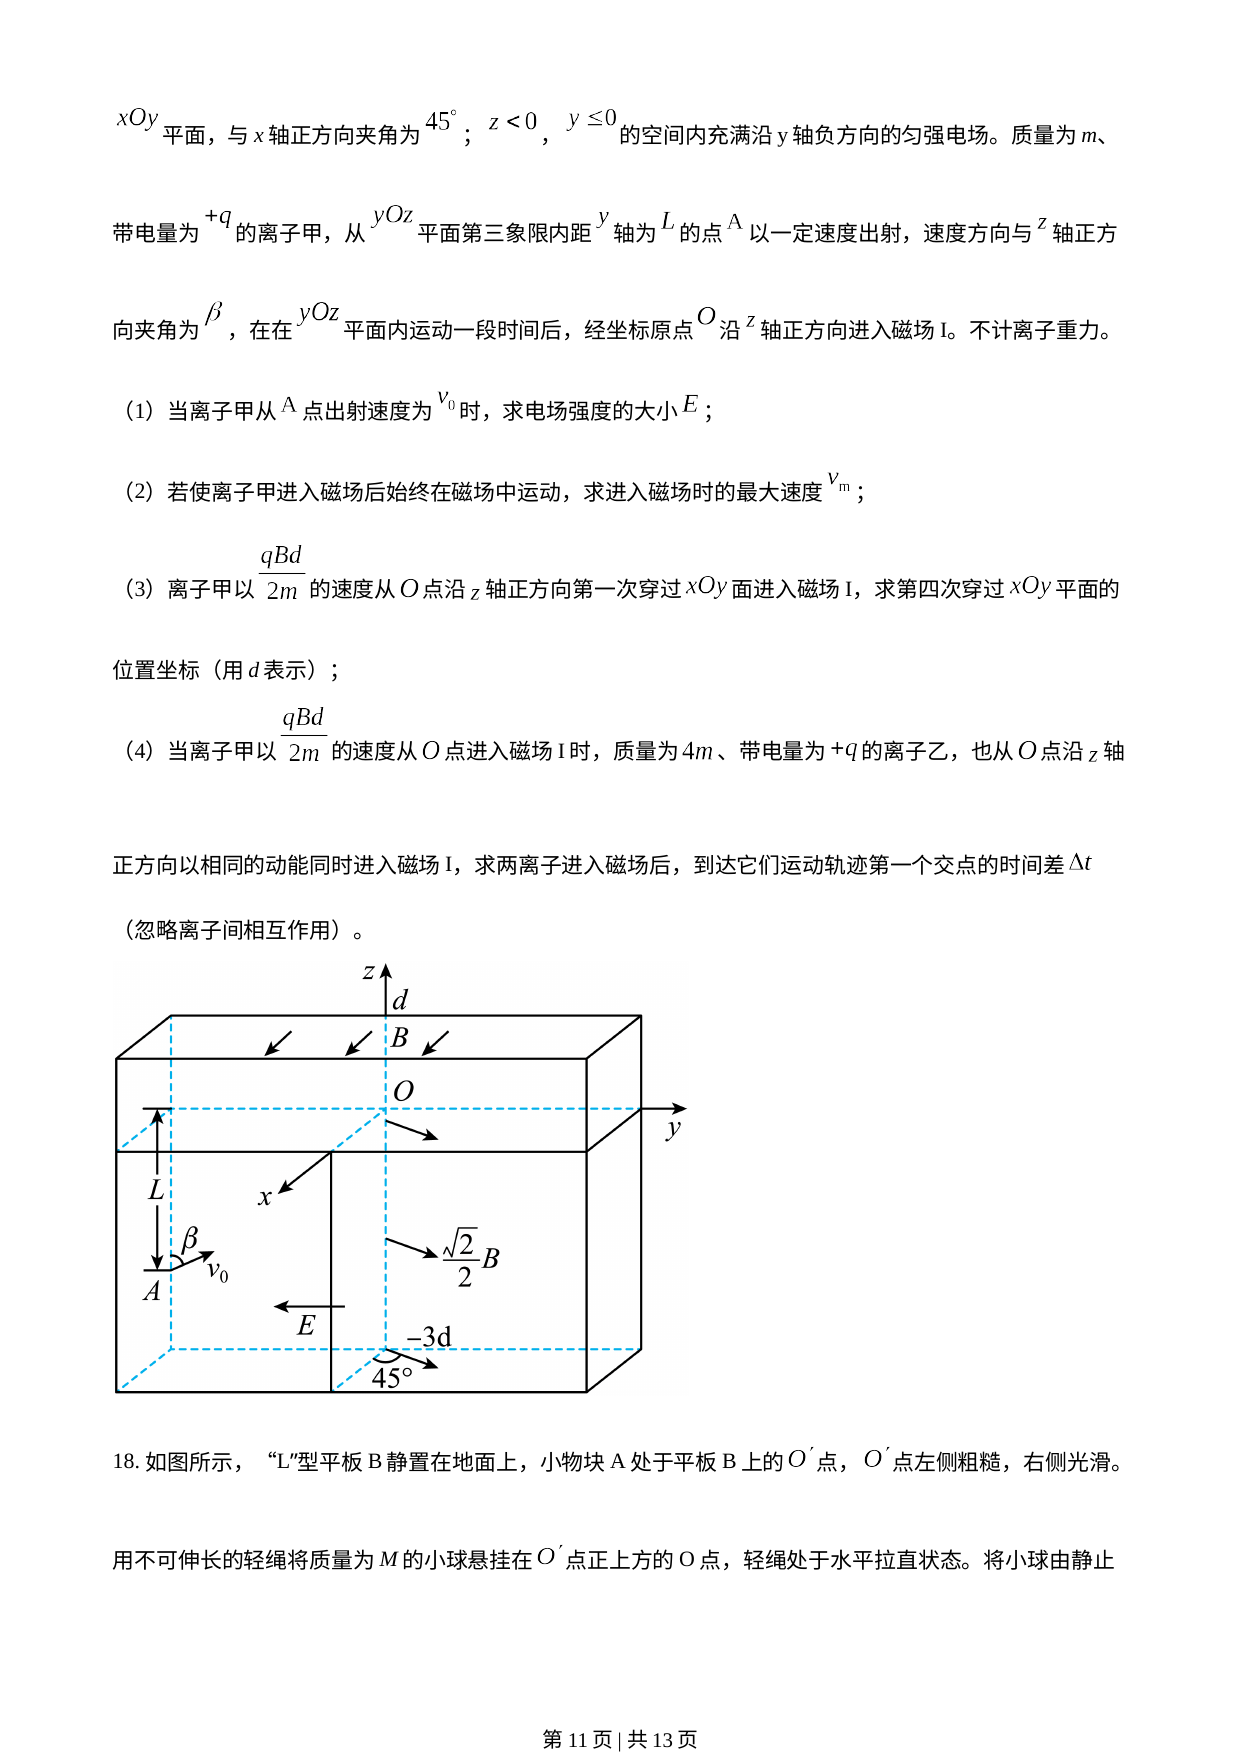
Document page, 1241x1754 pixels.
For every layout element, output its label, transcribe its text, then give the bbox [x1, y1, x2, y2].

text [112, 1429, 1128, 1591]
text （3）离子甲以的速度从点沿轴正方向第一次穿过面进入磁场I，求第四次穿过平面的位置坐标（用d表示）； [112, 539, 1128, 686]
text （4）当离子甲以的速度从点进入磁场I时，质量为、带电量为的离子乙，也从点沿轴正方向以相同的动能同时进入磁场I，求两离子进入磁场后，到达它们运动轨迹第一个交点的时间差（忽略离子间相互作用）。 [112, 701, 1128, 945]
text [112, 102, 1128, 362]
picture [112, 961, 689, 1396]
text （2）若使离子甲进入磁场后始终在磁场中运动，求进入磁场时的最大速度； [112, 458, 1128, 523]
text （1）当离子甲从点出射速度为时，求电场强度的大小； [112, 378, 1128, 443]
